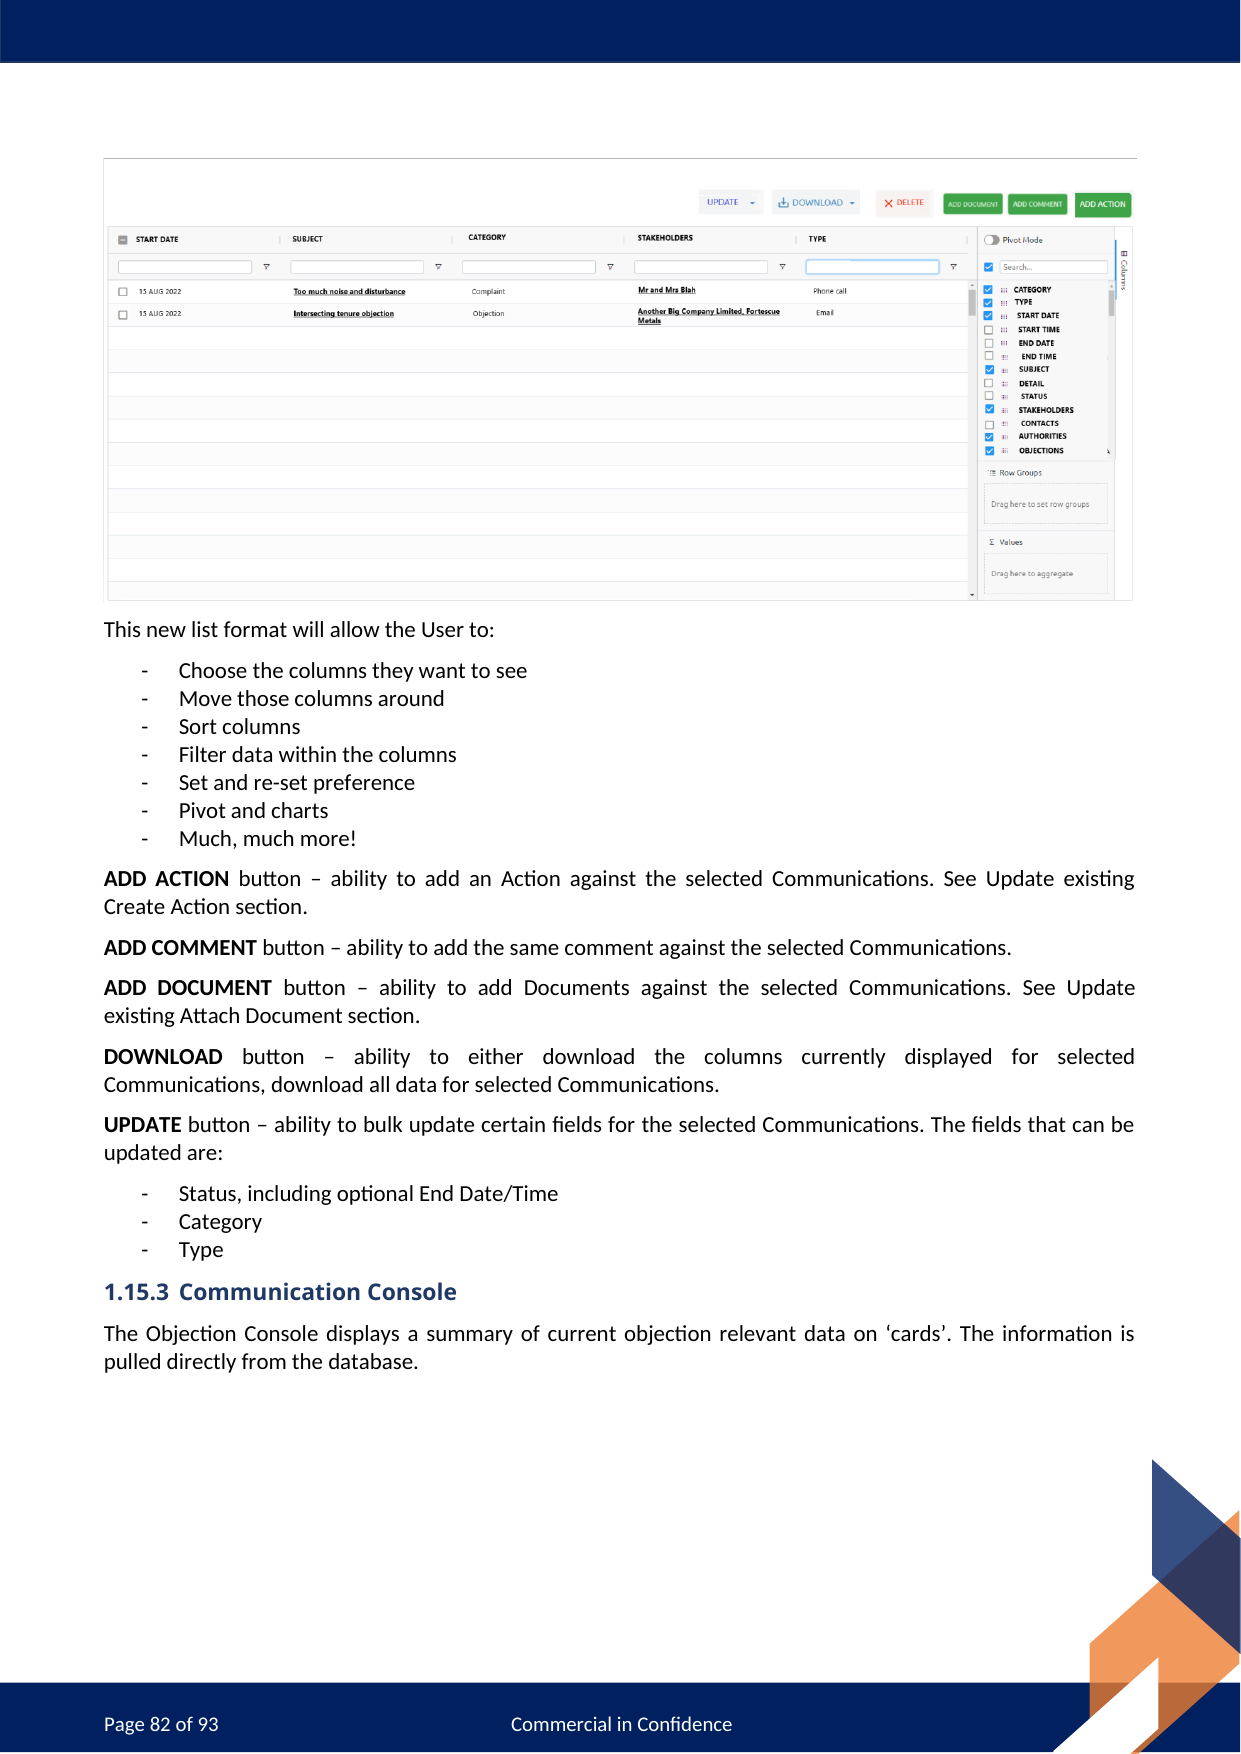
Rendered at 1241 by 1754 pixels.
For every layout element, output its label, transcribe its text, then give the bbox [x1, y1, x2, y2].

list Status, including optional End Date/Time [141, 1179, 1137, 1207]
list Category [141, 1207, 1137, 1235]
text UPDATE button – ability to bulk update certain fields for the selected Communications. The fields that can be updated are: [103, 1111, 1137, 1167]
list Pivot and charts [141, 796, 1137, 824]
text ADD COMMENT button – ability to add the same comment against the selected Communications. [103, 933, 1137, 961]
text ADD DOCUMENT button – ability to add Documents against the selected Communications. See Update existing Attach Document section. [103, 973, 1137, 1029]
subtitle Communication Console [103, 1276, 1137, 1307]
text The Objection Console displays a summary of current objection relevant data on ‘cards’. The information is pulled directly from the database. [103, 1319, 1137, 1375]
list Choose the columns they want to see [141, 656, 1137, 684]
text DOWNLOAD button – ability to either download the columns currently displayed for selected Communications, download all data for selected Communications. [103, 1042, 1137, 1098]
list Filter data within the columns [141, 740, 1137, 768]
list Type [141, 1235, 1137, 1263]
text This new list format will allow the User to: [103, 615, 1137, 643]
list Set and re-set preference [141, 768, 1137, 796]
list Sort columns [141, 712, 1137, 740]
list Much, much more! [141, 824, 1137, 852]
text ADD ACTION button – ability to add an Action against the selected Communications. See Update existing Create Action section. [103, 864, 1137, 920]
picture [103, 158, 1137, 603]
list Move those columns around [141, 684, 1137, 712]
